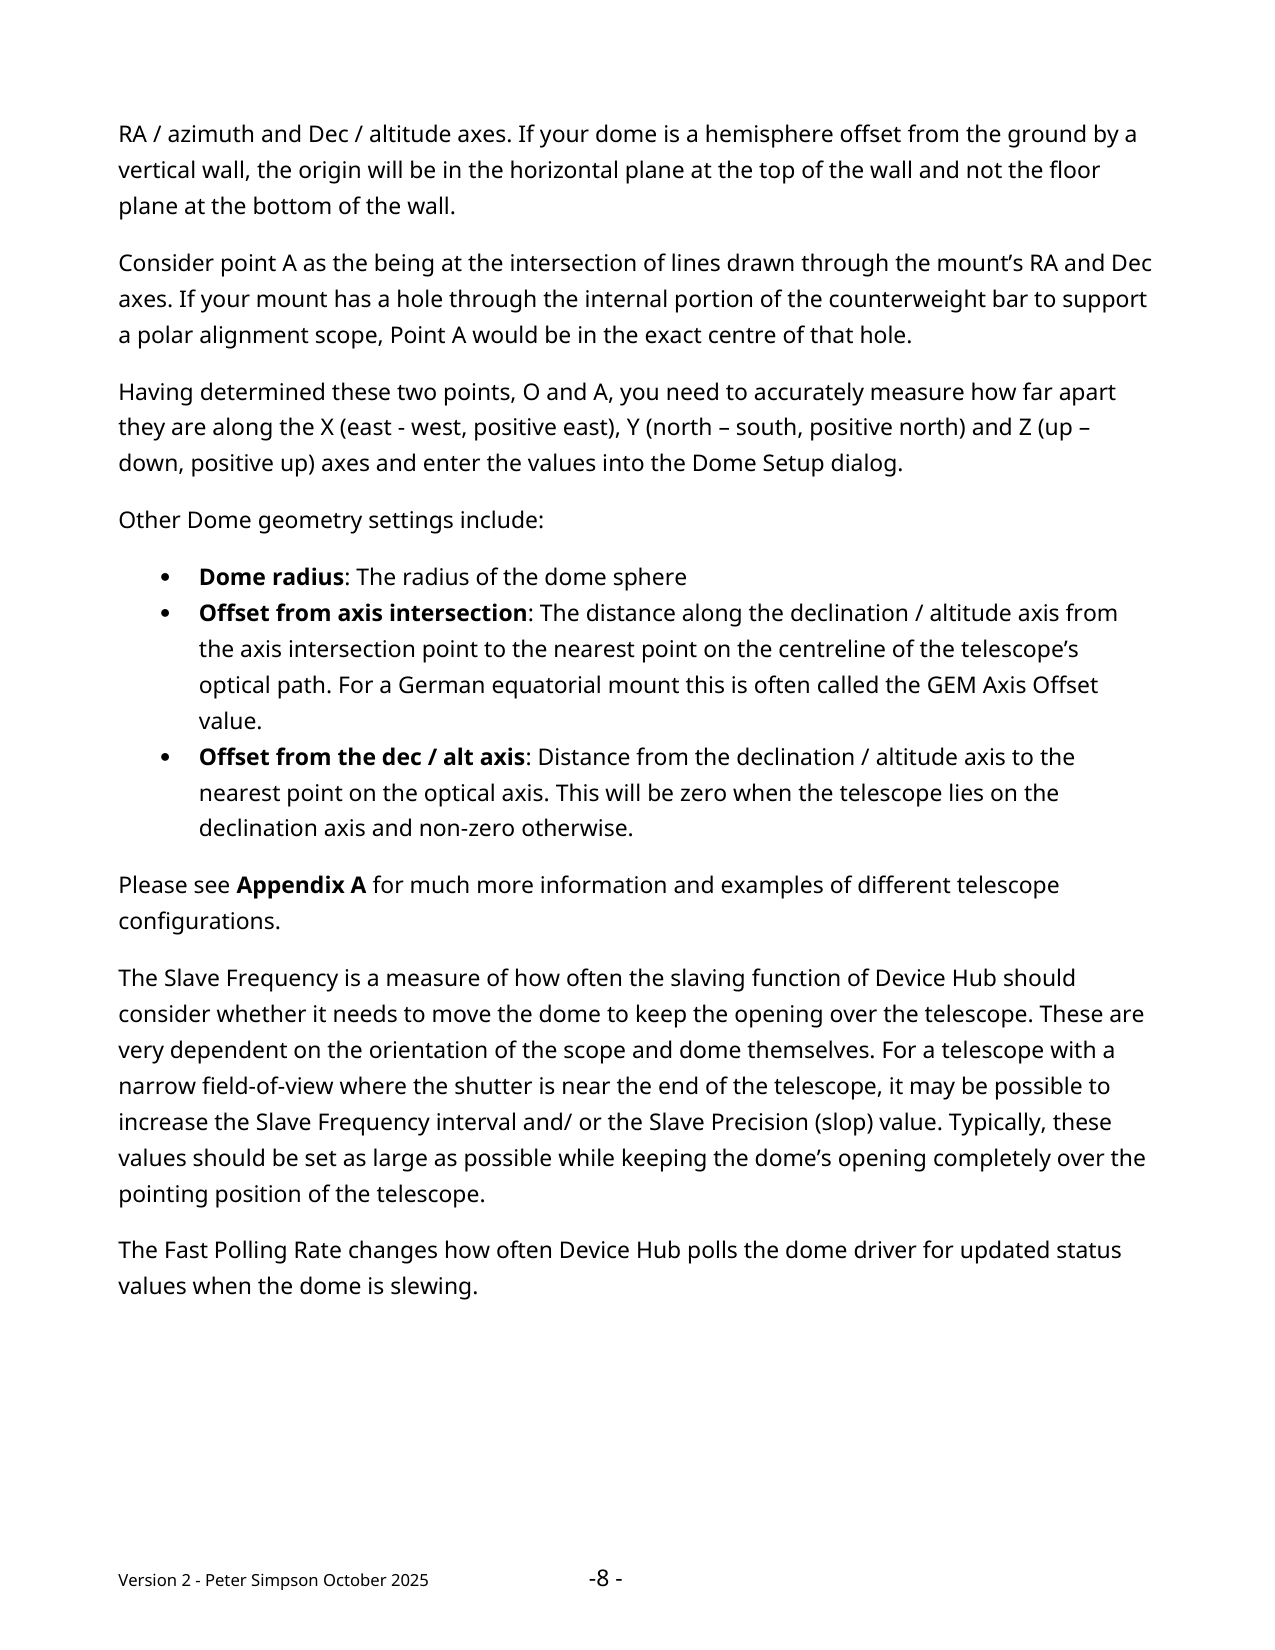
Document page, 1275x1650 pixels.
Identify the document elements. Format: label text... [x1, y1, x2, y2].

text Having determined these two points, O and A, you need to accurately measure how far apart they are along the X (east - west, positive east), Y (north – south, positive north) and Z (up – down, positive up) axes and enter the values into the Dome Setup dialog. [118, 375, 1157, 478]
text The Slave Frequency is a measure of how often the slaving function of Device Hub should consider whether it needs to move the dome to keep the opening over the telescope. These are very dependent on the orientation of the scope and dome themselves. For a telescope with a narrow field-of-view where the shutter is near the end of the telescope, it may be possible to increase the Slave Frequency interval and/ or the Slave Precision (slop) value. Typically, these values should be set as large as possible while keeping the dome’s opening completely over the pointing position of the telescope. [118, 962, 1157, 1209]
text The Fast Polling Rate changes how often Device Hub polls the dome driver for updated status values when the dome is slewing. [118, 1234, 1157, 1301]
list Offset from axis intersection: The distance along the declination / altitude axis from the axis intersection point to the nearest point on the centreline of the telescope’s optical path. For a German equatorial mount this is often called the GEM Axis Offset value. [161, 597, 1157, 736]
list Offset from the dec / alt axis: Distance from the declination / altitude axis to the nearest point on the optical axis. This will be zero when the telescope lies on the declination axis and non-zero otherwise. [161, 741, 1157, 844]
list Dome radius: The radius of the dome sphere [161, 561, 1157, 592]
text Consider point A as the being at the intersection of lines drawn through the mount’s RA and Dec axes. If your mount has a hole through the internal portion of the counterweight bar to support a polar alignment scope, Point A would be in the exact centre of that hole. [118, 247, 1157, 350]
text Please see Appendix A for much more information and examples of different telescope configurations. [118, 869, 1157, 936]
text Other Dome geometry settings include: [118, 504, 1157, 535]
